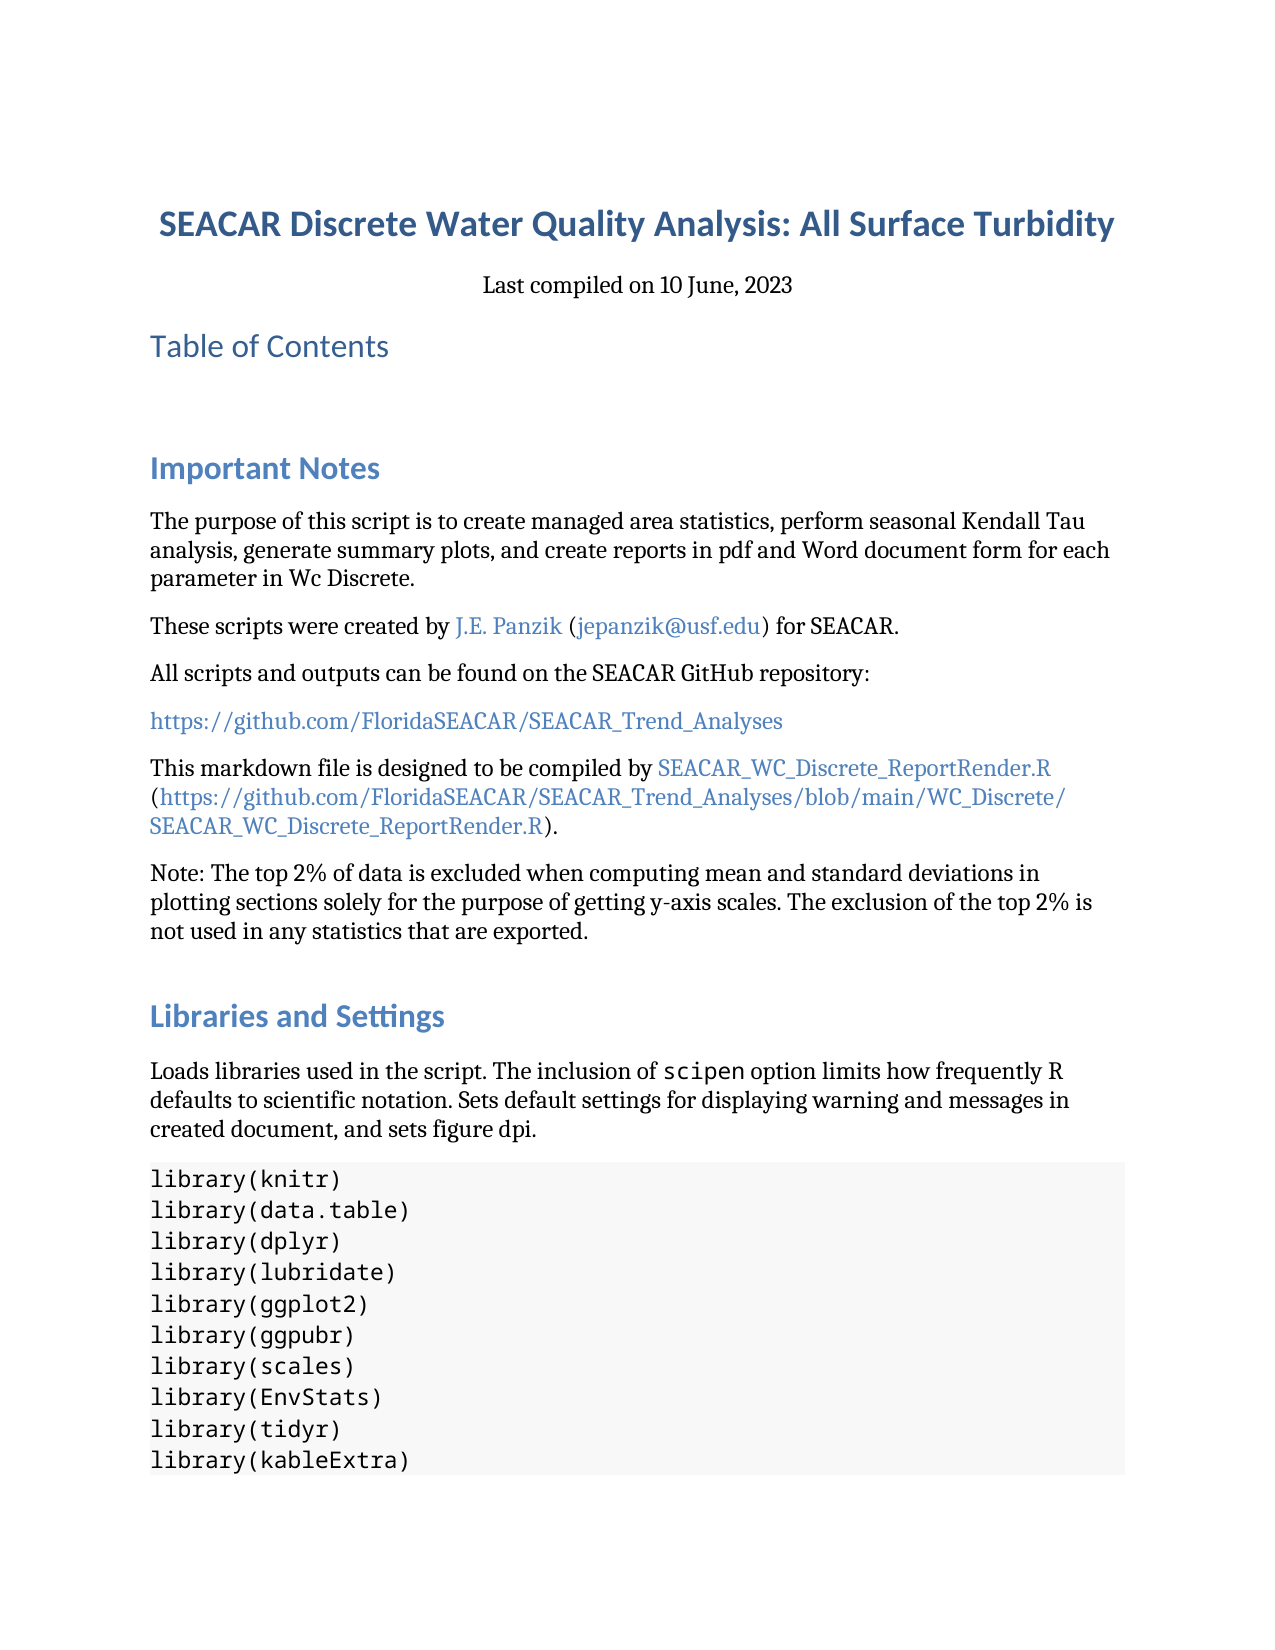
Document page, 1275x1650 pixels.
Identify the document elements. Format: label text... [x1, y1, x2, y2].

title SEACAR Discrete Water Quality Analysis: All Surface Turbidity [150, 200, 1125, 246]
text Note: The top 2% of data is excluded when computing mean and standard deviations in plotting sections solely for the purpose of getting y-axis scales. The exclusion of the top 2% is not used in any statistics that are exported. [150, 859, 1125, 946]
text Loads libraries used in the script. The inclusion of scipen option limits how frequently R defaults to scientific notation. Sets default settings for displaying warning and messages in created document, and sets figure dpi. [150, 1055, 1125, 1144]
subtitle Libraries and Settings [150, 996, 1125, 1036]
text These scripts were created by J.E. Panzik (jepanzik@usf.edu) for SEACAR. [150, 612, 1125, 641]
text This markdown file is designed to be compiled by SEACAR_WC_Discrete_ReportRender.R (https://github.com/FloridaSEACAR/SEACAR_Trend_Analyses/blob/main/WC_Discrete/SEACAR_WC_Discrete_ReportRender.R). [150, 754, 1125, 841]
text Last compiled on 10 June, 2023 [150, 271, 1125, 299]
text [150, 1162, 1125, 1475]
text The purpose of this script is to create managed area statistics, perform seasonal Kendall Tau analysis, generate summary plots, and create reports in pdf and Word document form for each parameter in Wc Discrete. [150, 507, 1125, 593]
subtitle Important Notes [150, 447, 1125, 488]
text https://github.com/FloridaSEACAR/SEACAR_Trend_Analyses [150, 707, 1125, 736]
text All scripts and outputs can be found on the SEACAR GitHub repository: [150, 659, 1125, 688]
